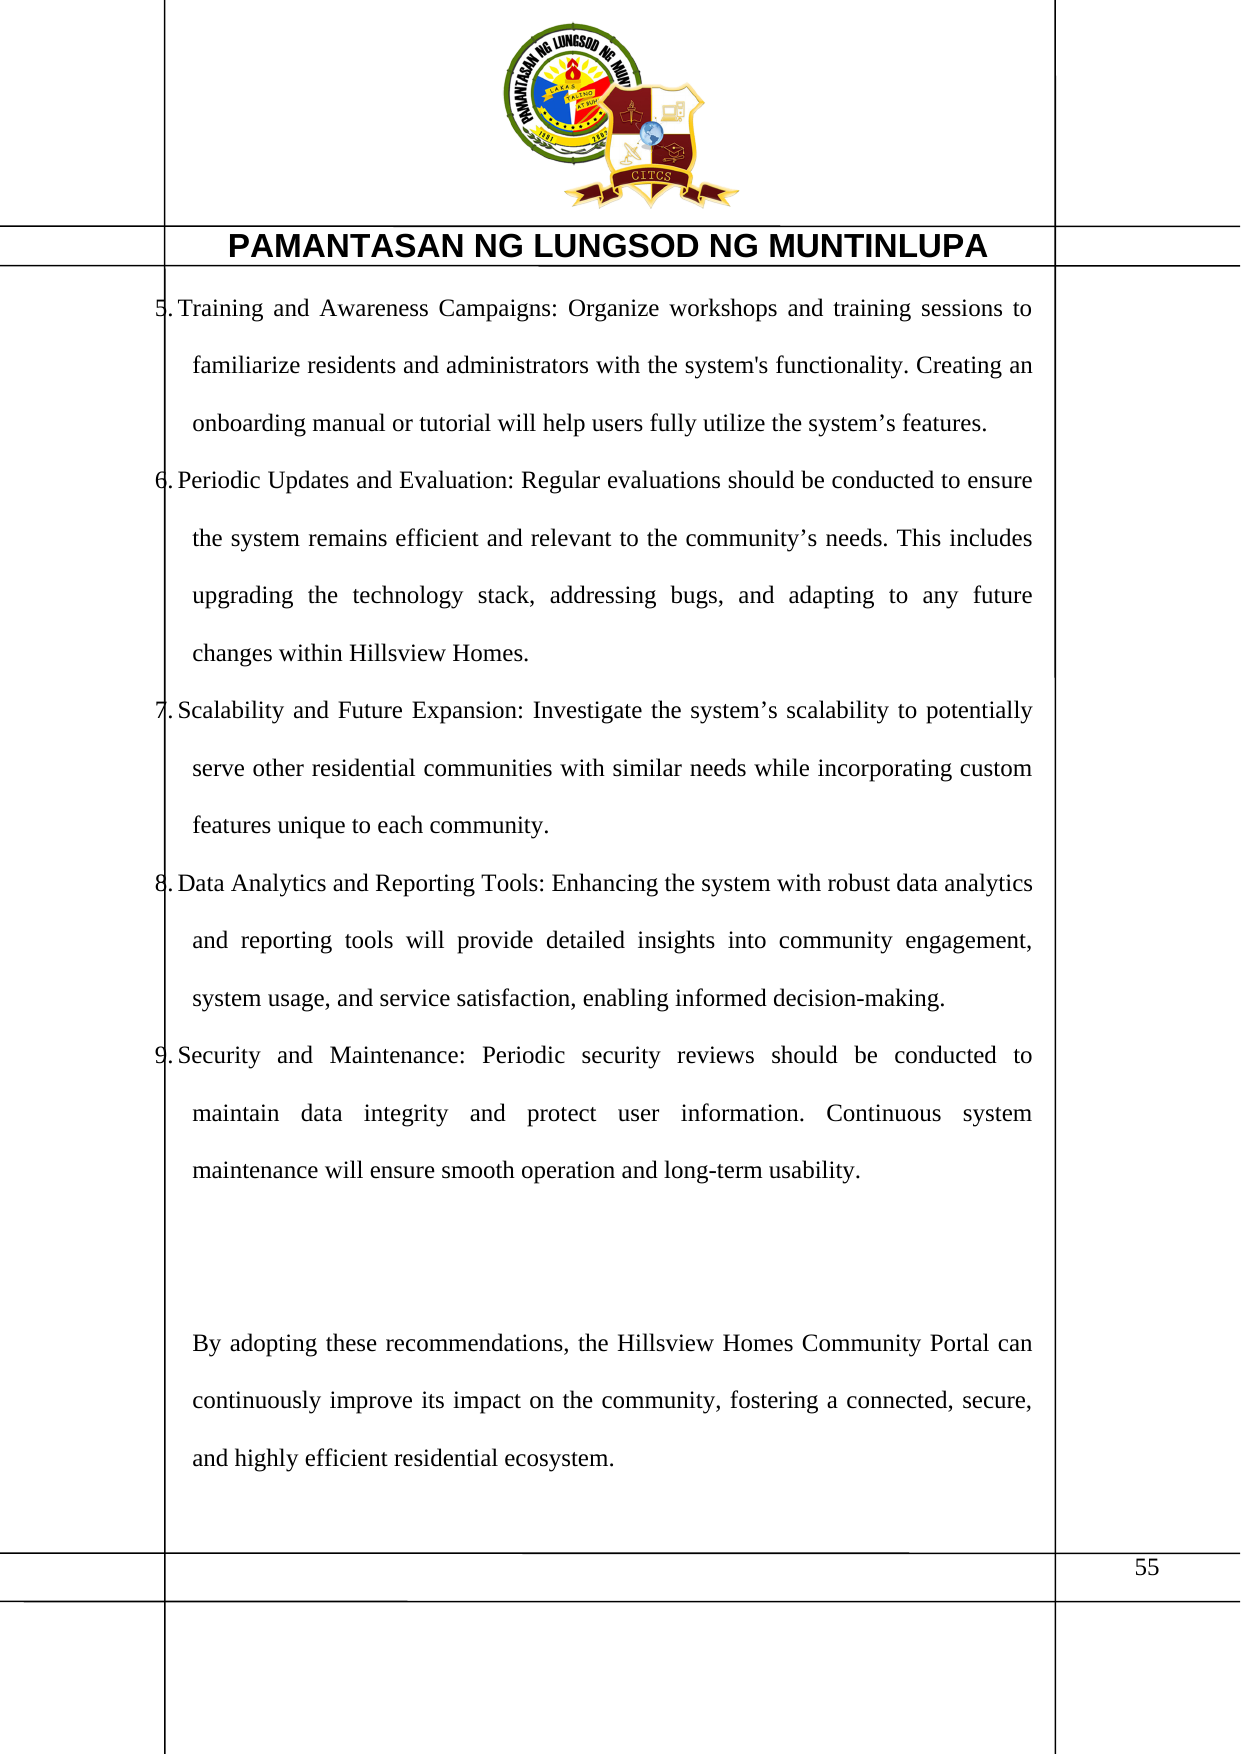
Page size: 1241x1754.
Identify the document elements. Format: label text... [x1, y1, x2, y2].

picture [500, 20, 740, 210]
text By adopting these recommendations, the Hillsview Homes Community Portal can continuously improve its impact on the community, fostering a connected, secure, and highly efficient residential ecosystem. [192, 1328, 1033, 1472]
list Training and Awareness Campaigns: Organize workshops and training sessions to familiarize residents and administrators with the system's functionality. Creating an onboarding manual or tutorial will help users fully utilize the system’s features. [154, 293, 1033, 437]
list Data Analytics and Reporting Tools: Enhancing the system with robust data analytics and reporting tools will provide detailed insights into community engagement, system usage, and service satisfaction, enabling informed decision-making. [154, 868, 1033, 1012]
list Scalability and Future Expansion: Investigate the system’s scalability to potentially serve other residential communities with similar needs while incorporating custom features unique to each community. [154, 695, 1033, 839]
list Periodic Updates and Evaluation: Regular evaluations should be conducted to ensure the system remains efficient and relevant to the community’s needs. This includes upgrading the technology stack, addressing bugs, and adapting to any future changes within Hillsview Homes. [154, 465, 1033, 667]
list Security and Maintenance: Periodic security reviews should be conducted to maintain data integrity and protect user information. Continuous system maintenance will ensure smooth operation and long-term usability. [154, 1040, 1033, 1184]
